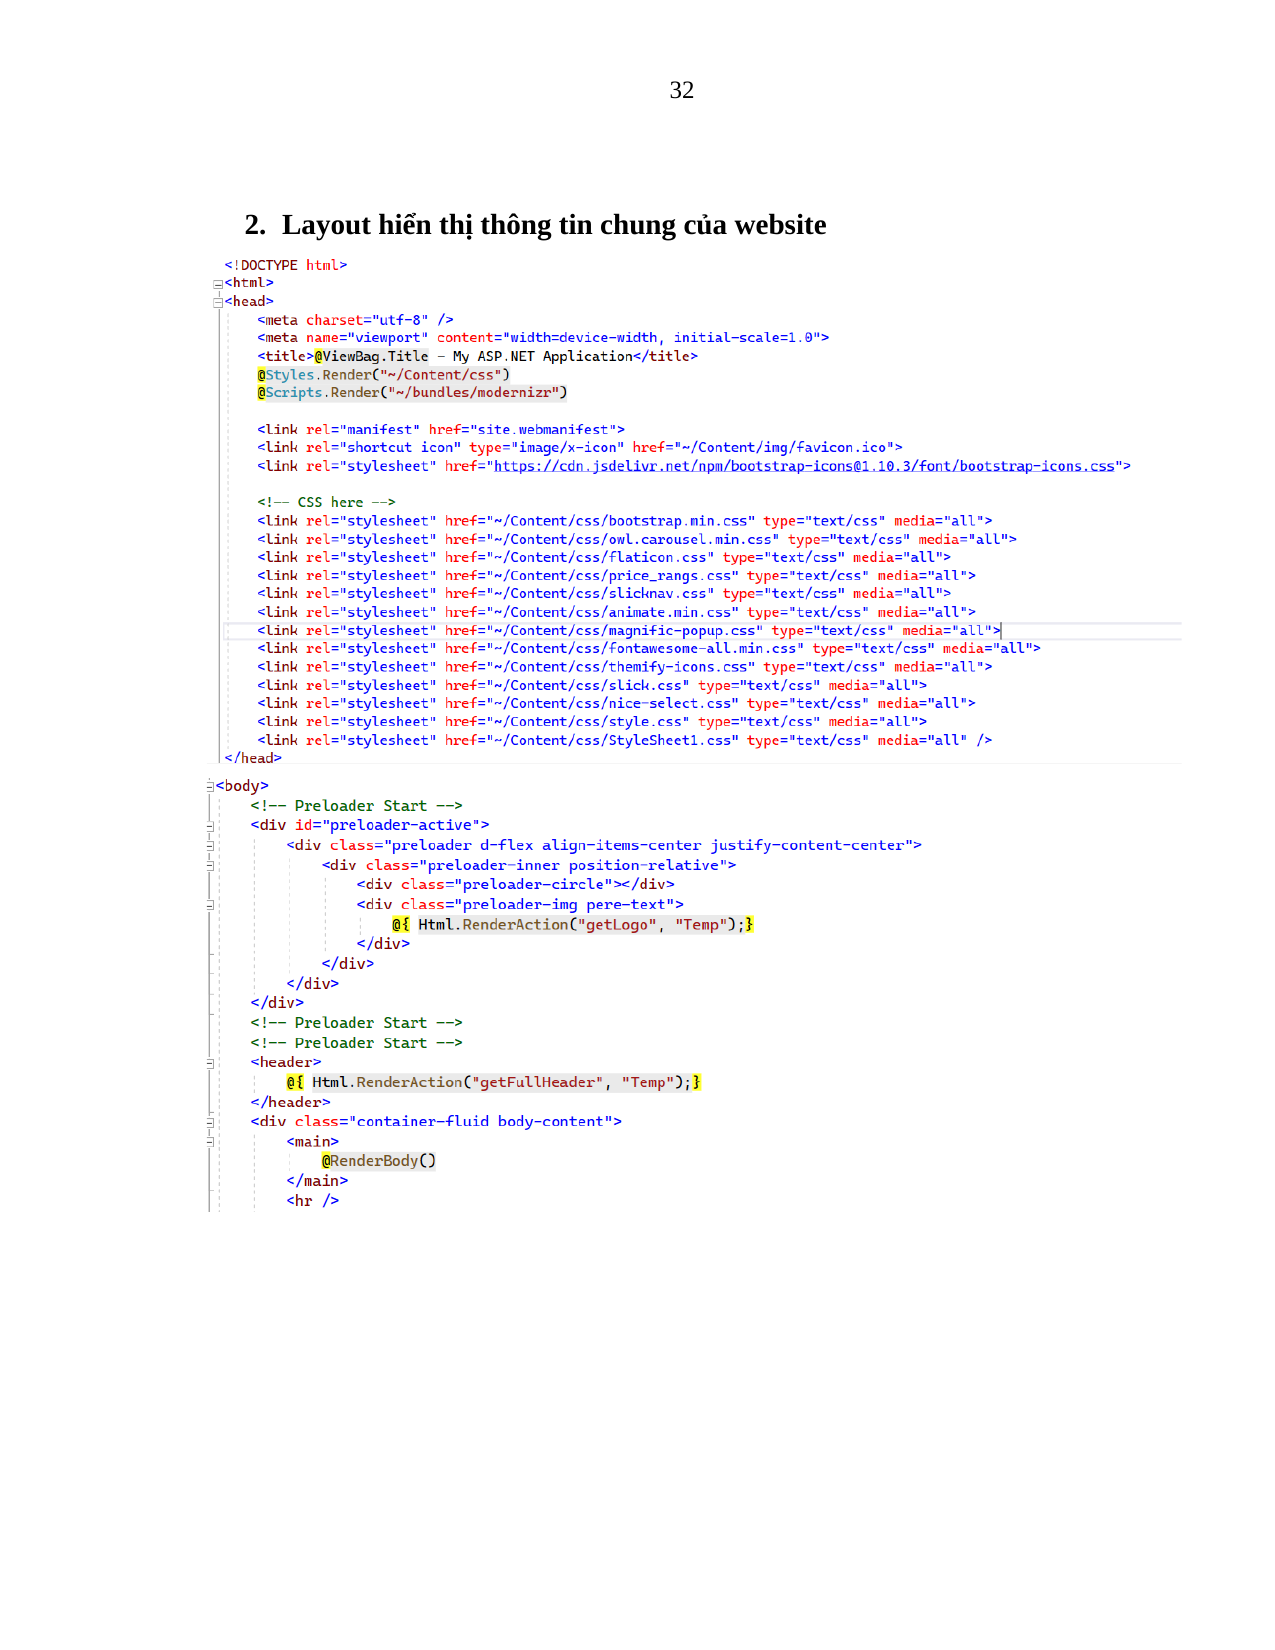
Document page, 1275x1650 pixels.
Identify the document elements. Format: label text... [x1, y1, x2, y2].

picture [206, 778, 1182, 1212]
picture [206, 257, 1182, 764]
list Layout hiển thị thông tin chung của website [244, 207, 1157, 240]
